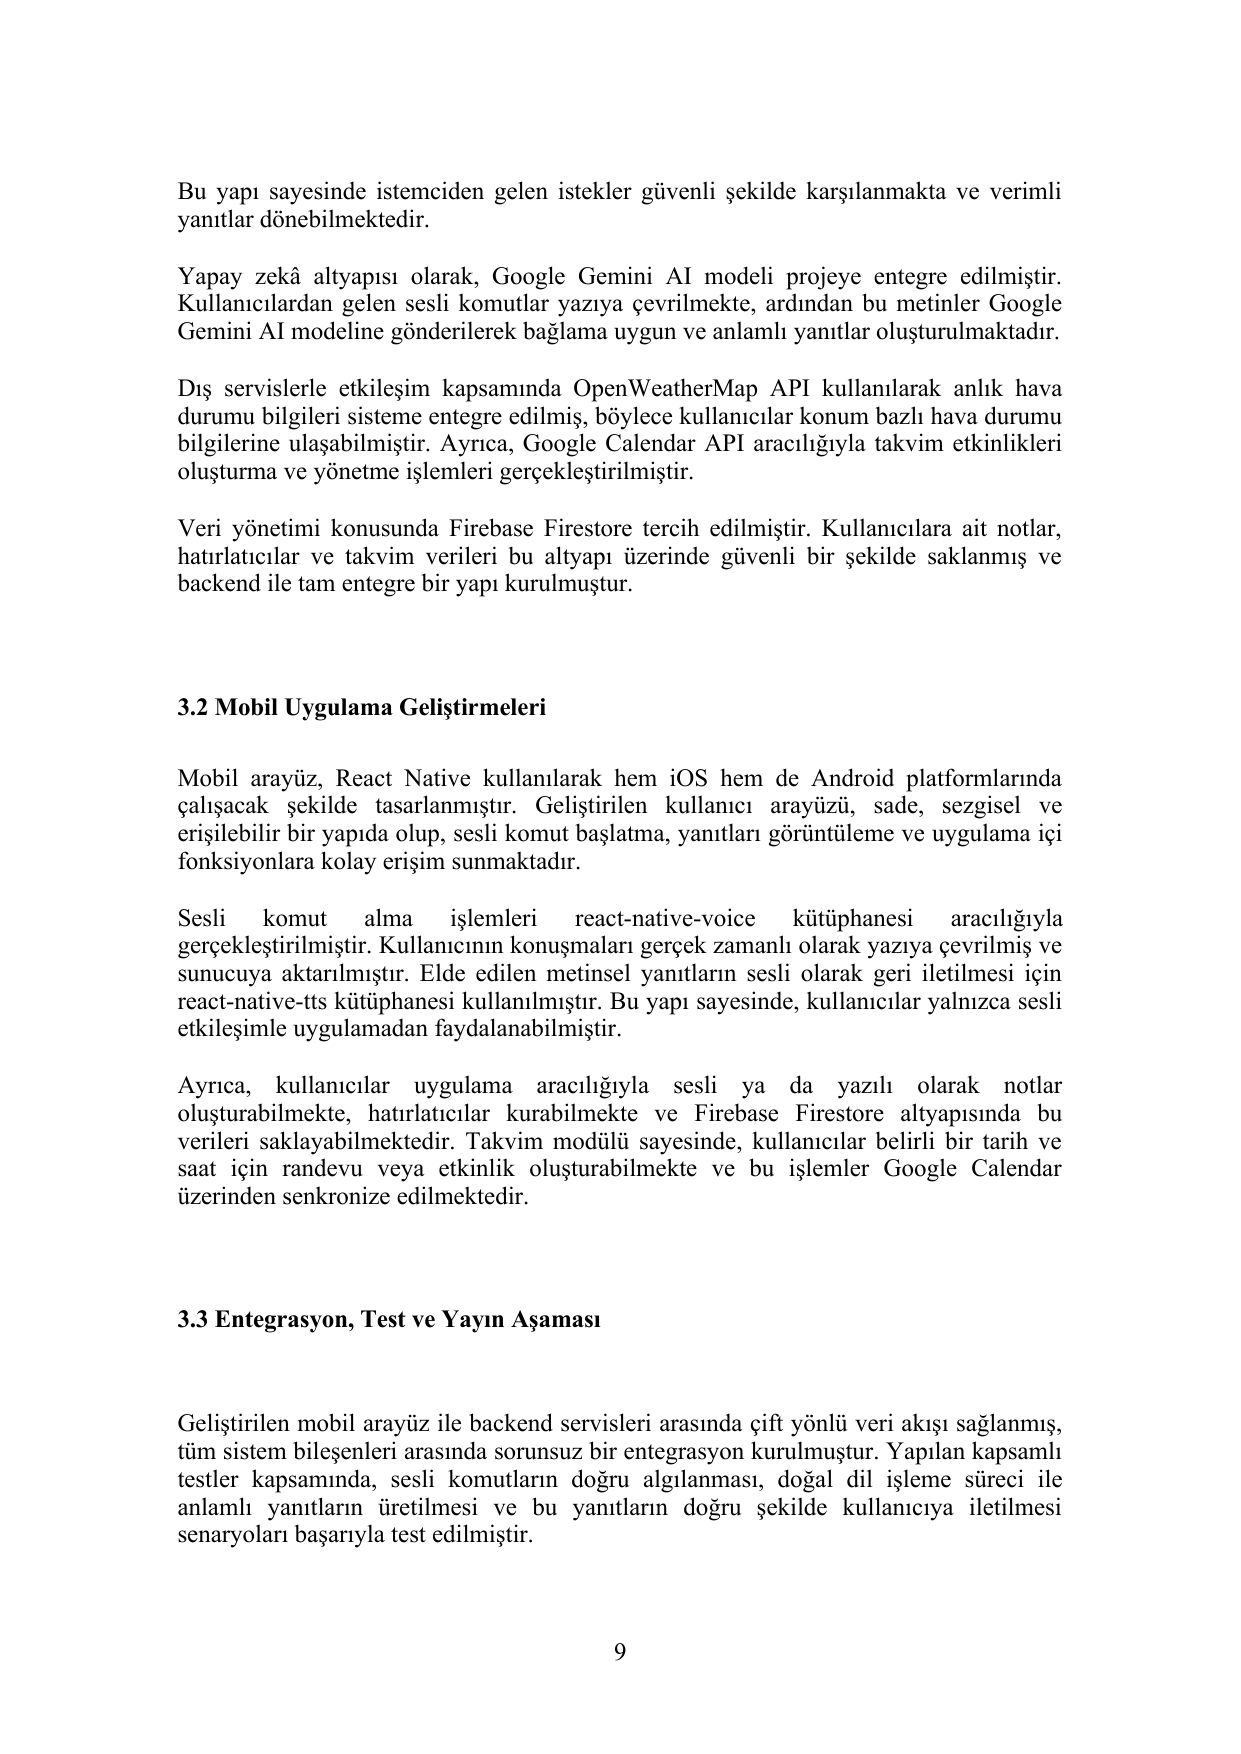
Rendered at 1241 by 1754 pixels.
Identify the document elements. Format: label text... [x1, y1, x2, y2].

text Mobil arayüz, React Native kullanılarak hem iOS hem de Android platformlarında çalışacak şekilde tasarlanmıştır. Geliştirilen kullanıcı arayüzü, sade, sezgisel ve erişilebilir bir yapıda olup, sesli komut başlatma, yanıtları görüntüleme ve uygulama içi fonksiyonlara kolay erişim sunmaktadır. [177, 764, 1063, 874]
text Ayrıca, kullanıcılar uygulama aracılığıyla sesli ya da yazılı olarak notlar oluşturabilmekte, hatırlatıcılar kurabilmekte ve Firebase Firestore altyapısında bu verileri saklayabilmektedir. Takvim modülü sayesinde, kullanıcılar belirli bir tarih ve saat için randevu veya etkinlik oluşturabilmekte ve bu işlemler Google Calendar üzerinden senkronize edilmektedir. [177, 1071, 1063, 1210]
text Veri yönetimi konusunda Firebase Firestore tercih edilmiştir. Kullanıcılara ait notlar, hatırlatıcılar ve takvim verileri bu altyapı üzerinde güvenli bir şekilde saklanmış ve backend ile tam entegre bir yapı kurulmuştur. [177, 514, 1063, 597]
text Sesli komut alma işlemleri react-native-voice kütüphanesi aracılığıyla gerçekleştirilmiştir. Kullanıcının konuşmaları gerçek zamanlı olarak yazıya çevrilmiş ve sunucuya aktarılmıştır. Elde edilen metinsel yanıtların sesli olarak geri iletilmesi için react-native-tts kütüphanesi kullanılmıştır. Bu yapı sayesinde, kullanıcılar yalnızca sesli etkileşimle uygulamadan faydalanabilmiştir. [177, 904, 1063, 1042]
text Geliştirilen mobil arayüz ile backend servisleri arasında çift yönlü veri akışı sağlanmış, tüm sistem bileşenleri arasında sorunsuz bir entegrasyon kurulmuştur. Yapılan kapsamlı testler kapsamında, sesli komutların doğru algılanması, doğal dil işleme süreci ile anlamlı yanıtların üretilmesi ve bu yanıtların doğru şekilde kullanıcıya iletilmesi senaryoları başarıyla test edilmiştir. [177, 1409, 1063, 1548]
text Yapay zekâ altyapısı olarak, Google Gemini AI modeli projeye entegre edilmiştir. Kullanıcılardan gelen sesli komutlar yazıya çevrilmekte, ardından bu metinler Google Gemini AI modeline gönderilerek bağlama uygun ve anlamlı yanıtlar oluşturulmaktadır. [177, 262, 1063, 345]
text Dış servislerle etkileşim kapsamında OpenWeatherMap API kullanılarak anlık hava durumu bilgileri sisteme entegre edilmiş, böylece kullanıcılar konum bazlı hava durumu bilgilerine ulaşabilmiştir. Ayrıca, Google Calendar API aracılığıyla takvim etkinlikleri oluşturma ve yönetme işlemleri gerçekleştirilmiştir. [177, 374, 1063, 485]
subtitle 3.3 Entegrasyon, Test ve Yayın Aşaması [177, 1306, 1063, 1333]
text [177, 177, 1063, 233]
subtitle 3.2 Mobil Uygulama Geliştirmeleri [177, 693, 1063, 721]
